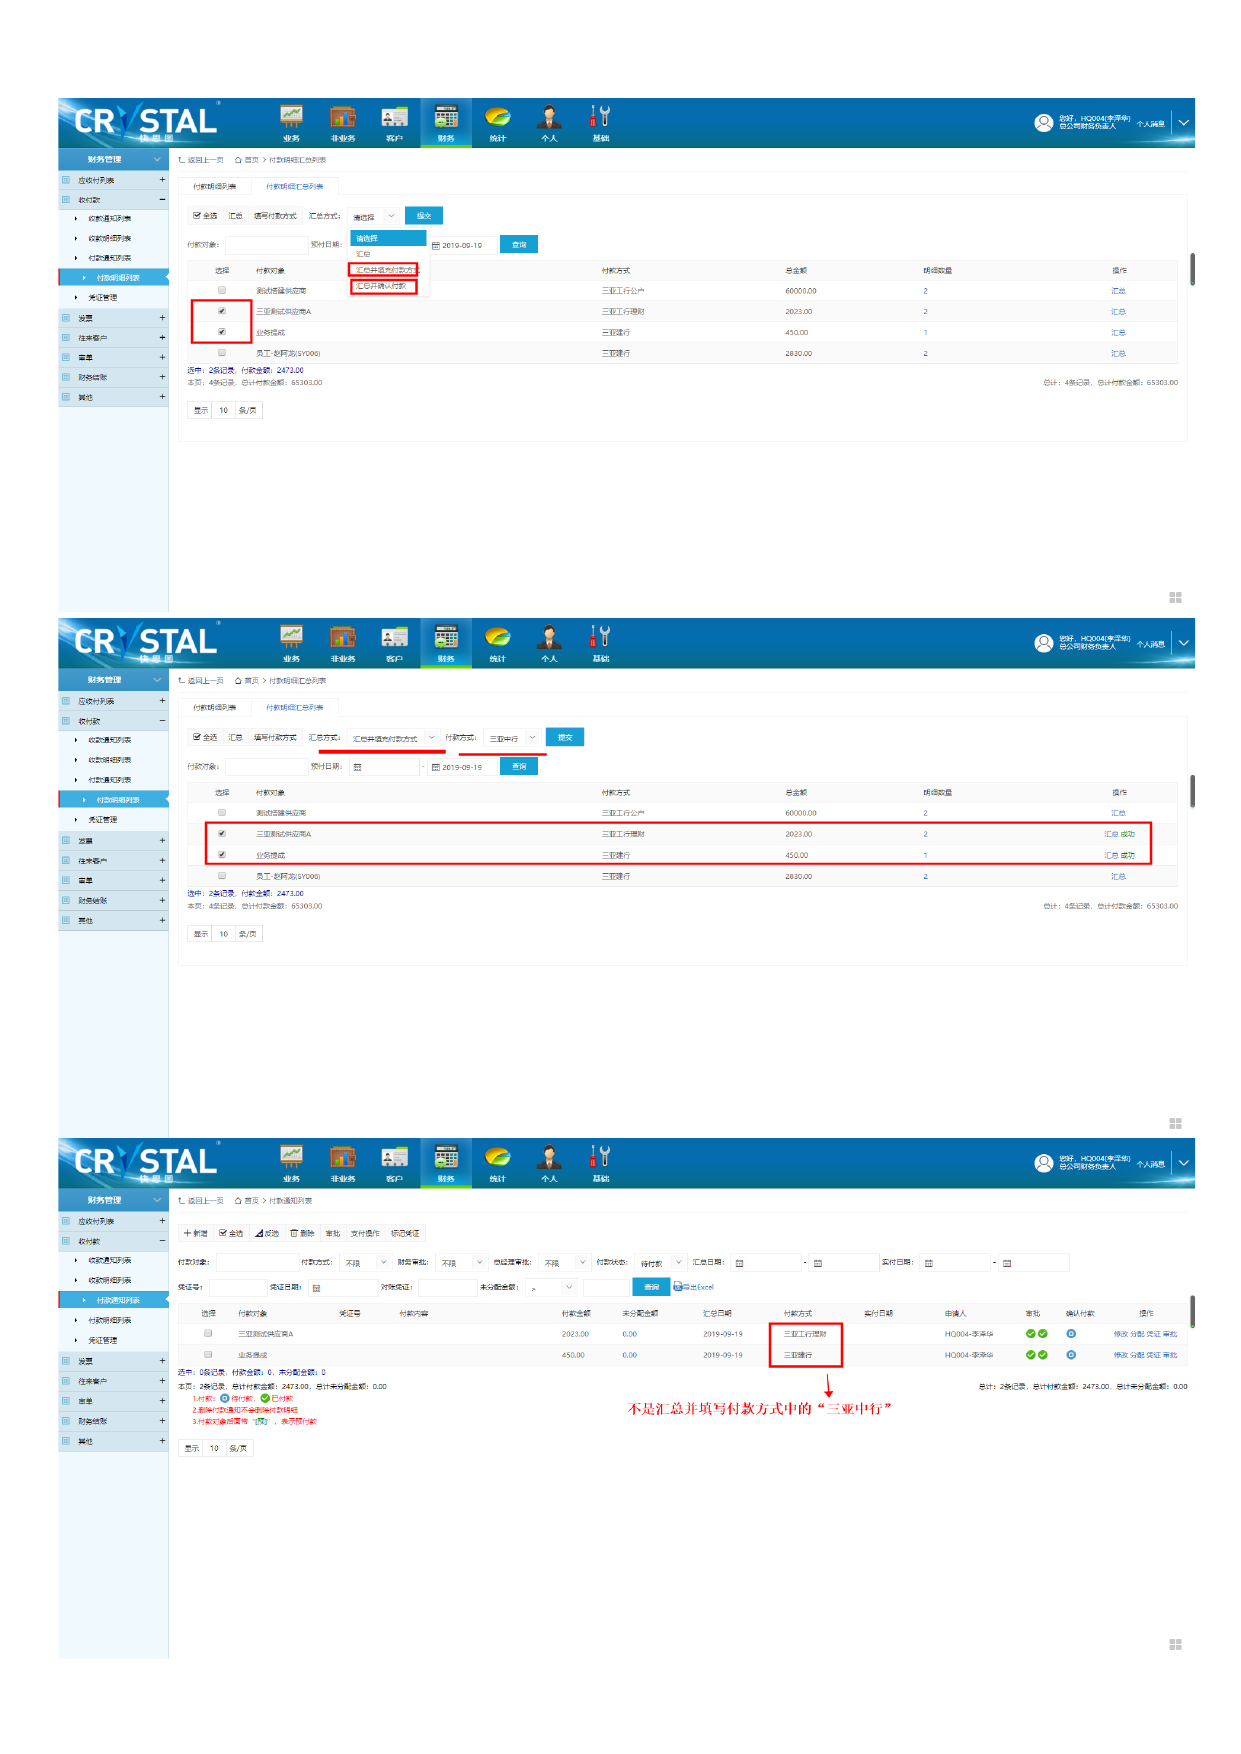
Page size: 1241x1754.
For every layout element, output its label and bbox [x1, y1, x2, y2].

picture [594, 1176, 609, 1181]
picture [58, 618, 1196, 1659]
picture [594, 656, 609, 661]
picture [58, 98, 1196, 612]
